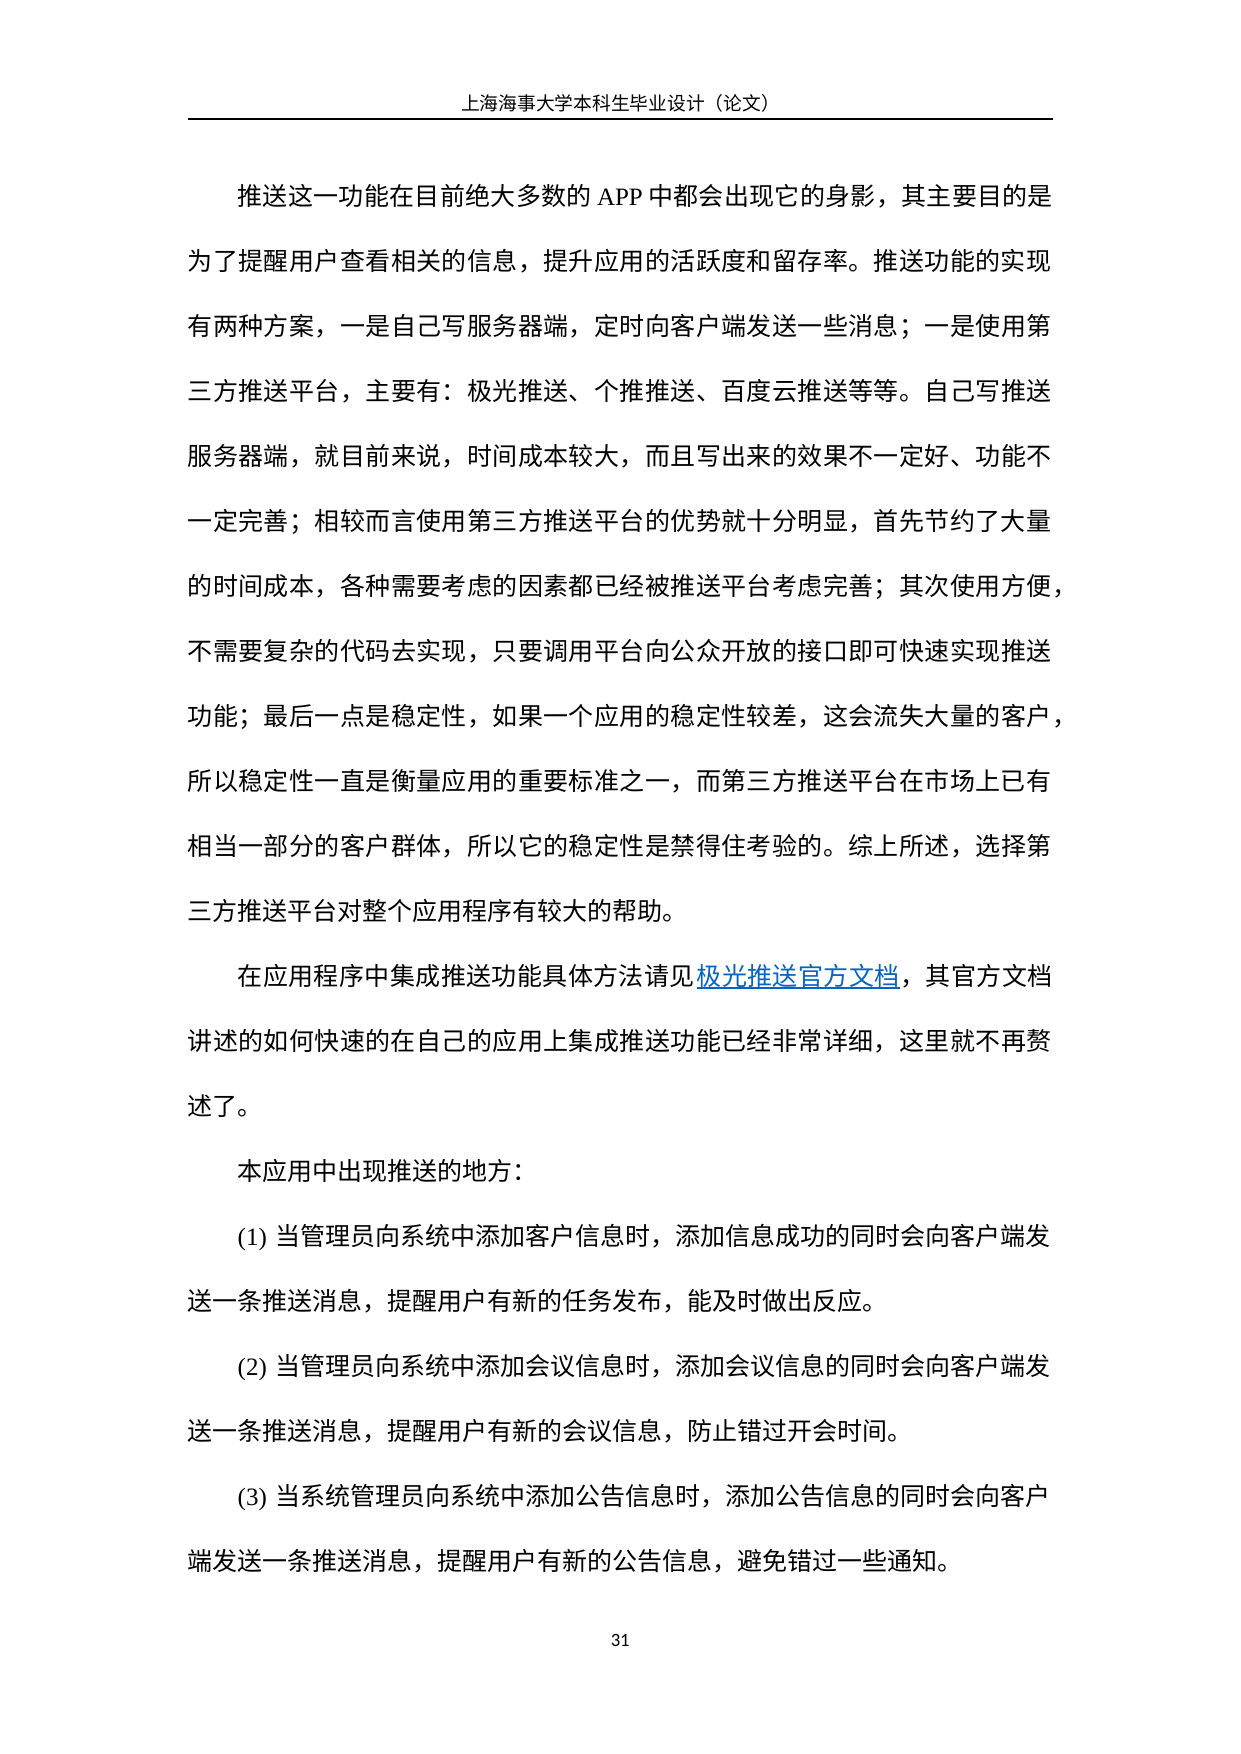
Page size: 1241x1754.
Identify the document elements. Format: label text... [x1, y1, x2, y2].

text 本应用中出现推送的地方： [187, 1137, 1053, 1202]
list 当管理员向系统中添加会议信息时，添加会议信息的同时会向客户端发送一条推送消息，提醒用户有新的会议信息，防止错过开会时间。 [187, 1332, 1053, 1462]
text 推送这一功能在目前绝大多数的APP中都会出现它的身影，其主要目的是为了提醒用户查看相关的信息，提升应用的活跃度和留存率。推送功能的实现有两种方案，一是自己写服务器端，定时向客户端发送一些消息；一是使用第三方推送平台，主要有：极光推送、个推推送、百度云推送等等。自己写推送服务器端，就目前来说，时间成本较大，而且写出来的效果不一定好、功能不一定完善；相较而言使用第三方推送平台的优势就十分明显，首先节约了大量的时间成本，各种需要考虑的因素都已经被推送平台考虑完善；其次使用方便，不需要复杂的代码去实现，只要调用平台向公众开放的接口即可快速实现推送功能；最后一点是稳定性，如果一个应用的稳定性较差，这会流失大量的客户，所以稳定性一直是衡量应用的重要标准之一，而第三方推送平台在市场上已有相当一部分的客户群体，所以它的稳定性是禁得住考验的。综上所述，选择第三方推送平台对整个应用程序有较大的帮助。 [187, 162, 1053, 942]
list 当系统管理员向系统中添加公告信息时，添加公告信息的同时会向客户端发送一条推送消息，提醒用户有新的公告信息，避免错过一些通知。 [187, 1462, 1053, 1592]
list 当管理员向系统中添加客户信息时，添加信息成功的同时会向客户端发送一条推送消息，提醒用户有新的任务发布，能及时做出反应。 [187, 1202, 1053, 1332]
text 在应用程序中集成推送功能具体方法请见极光推送官方文档，其官方文档讲述的如何快速的在自己的应用上集成推送功能已经非常详细，这里就不再赘述了。 [187, 942, 1053, 1137]
